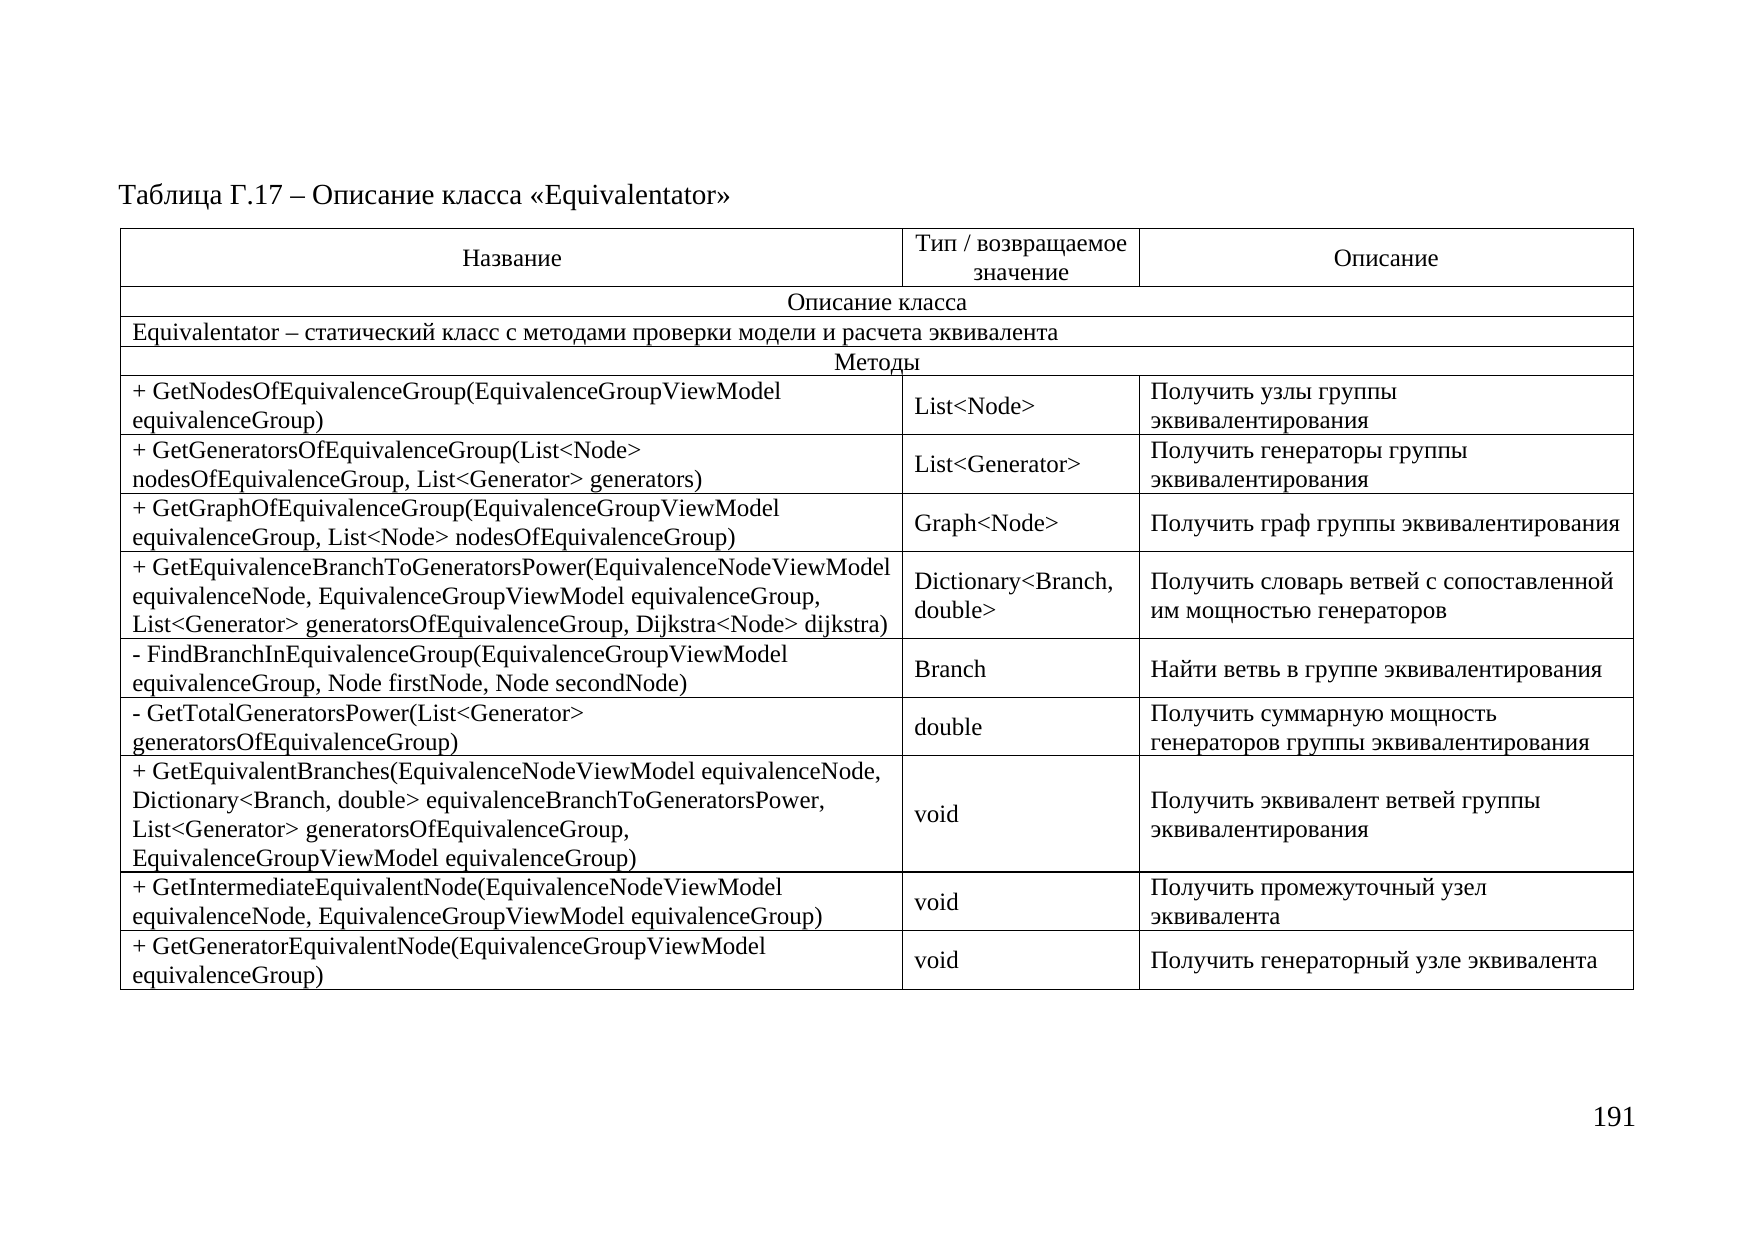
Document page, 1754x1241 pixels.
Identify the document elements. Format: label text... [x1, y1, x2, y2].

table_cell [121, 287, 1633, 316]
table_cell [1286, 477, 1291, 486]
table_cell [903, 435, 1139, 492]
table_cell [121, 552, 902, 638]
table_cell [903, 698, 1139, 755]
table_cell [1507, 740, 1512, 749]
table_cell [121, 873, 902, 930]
text Таблица Г.17 – Описание класса «Equivalentator» [118, 177, 1636, 211]
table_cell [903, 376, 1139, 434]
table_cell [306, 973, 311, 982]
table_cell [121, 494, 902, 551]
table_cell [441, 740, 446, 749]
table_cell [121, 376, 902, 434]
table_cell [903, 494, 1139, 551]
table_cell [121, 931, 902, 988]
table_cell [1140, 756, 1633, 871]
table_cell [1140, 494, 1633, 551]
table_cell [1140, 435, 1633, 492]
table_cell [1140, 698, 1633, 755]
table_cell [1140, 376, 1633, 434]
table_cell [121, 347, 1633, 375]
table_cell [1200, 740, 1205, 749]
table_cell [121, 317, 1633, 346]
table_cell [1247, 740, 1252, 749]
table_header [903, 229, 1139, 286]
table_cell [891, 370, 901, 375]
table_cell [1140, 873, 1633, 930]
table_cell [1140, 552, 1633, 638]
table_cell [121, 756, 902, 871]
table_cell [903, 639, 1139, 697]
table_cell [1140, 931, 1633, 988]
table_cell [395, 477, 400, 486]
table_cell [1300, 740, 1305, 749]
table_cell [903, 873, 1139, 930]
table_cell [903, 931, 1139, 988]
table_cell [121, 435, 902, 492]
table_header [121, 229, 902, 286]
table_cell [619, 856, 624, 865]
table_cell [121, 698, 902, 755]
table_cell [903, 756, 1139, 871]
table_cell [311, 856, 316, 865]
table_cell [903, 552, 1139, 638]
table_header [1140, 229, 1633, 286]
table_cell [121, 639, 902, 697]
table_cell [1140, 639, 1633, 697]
